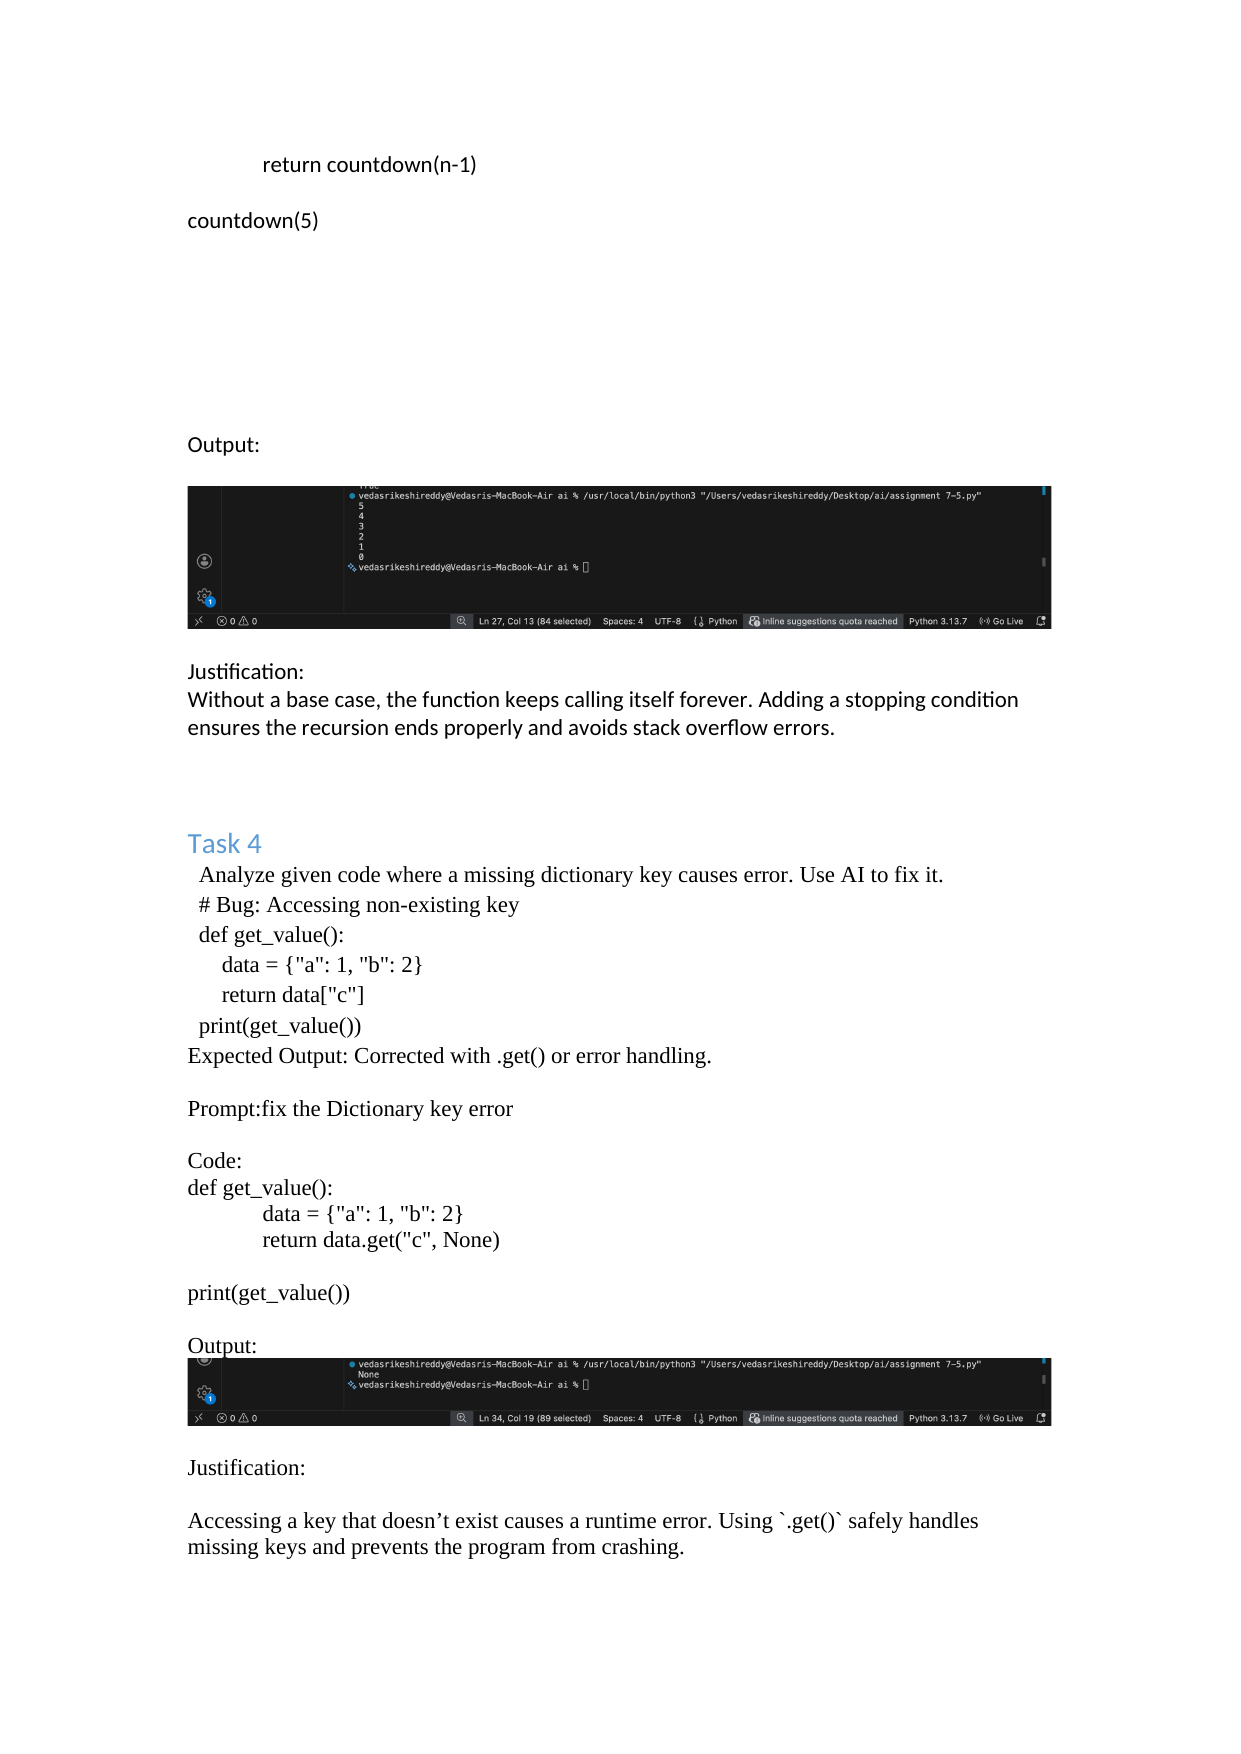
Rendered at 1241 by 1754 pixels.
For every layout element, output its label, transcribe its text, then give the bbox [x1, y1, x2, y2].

text Code: [187, 1147, 1053, 1174]
text Output: [187, 1332, 1053, 1358]
text Without a base case, the function keeps calling itself forever. Adding a stopping condition ensures the recursion ends properly and avoids stack overflow errors. [187, 685, 1053, 741]
text Accessing a key that doesn’t exist causes a runtime error. Using `.get()` safely handles missing keys and prevents the program from crashing. [187, 1507, 1053, 1559]
text print(get_value()) [187, 1279, 1053, 1305]
text data = {"a": 1, "b": 2} [199, 951, 1053, 978]
text Justification: [187, 657, 1053, 685]
text Prompt:fix the Dictionary key error [187, 1094, 1053, 1121]
text return countdown(n-1) [187, 150, 1053, 178]
text def get_value(): [199, 921, 1053, 947]
text return data["c"] [199, 981, 1053, 1008]
text data = {"a": 1, "b": 2} [187, 1200, 1053, 1226]
text def get_value(): [187, 1174, 1053, 1200]
text Analyze given code where a missing dictionary key causes error. Use AI to fix it. [199, 861, 1053, 887]
text Justification: [187, 1454, 1053, 1480]
text Task 4 [187, 825, 1053, 861]
text # Bug: Accessing non-existing key [199, 891, 1053, 917]
text countdown(5) [187, 206, 1053, 234]
picture [187, 1358, 1052, 1426]
text Output: [187, 430, 1053, 458]
text print(get_value()) [199, 1012, 1053, 1038]
text Expected Output: Corrected with .get() or error handling. [187, 1042, 1053, 1068]
picture [187, 486, 1052, 629]
text return data.get("c", None) [187, 1226, 1053, 1253]
